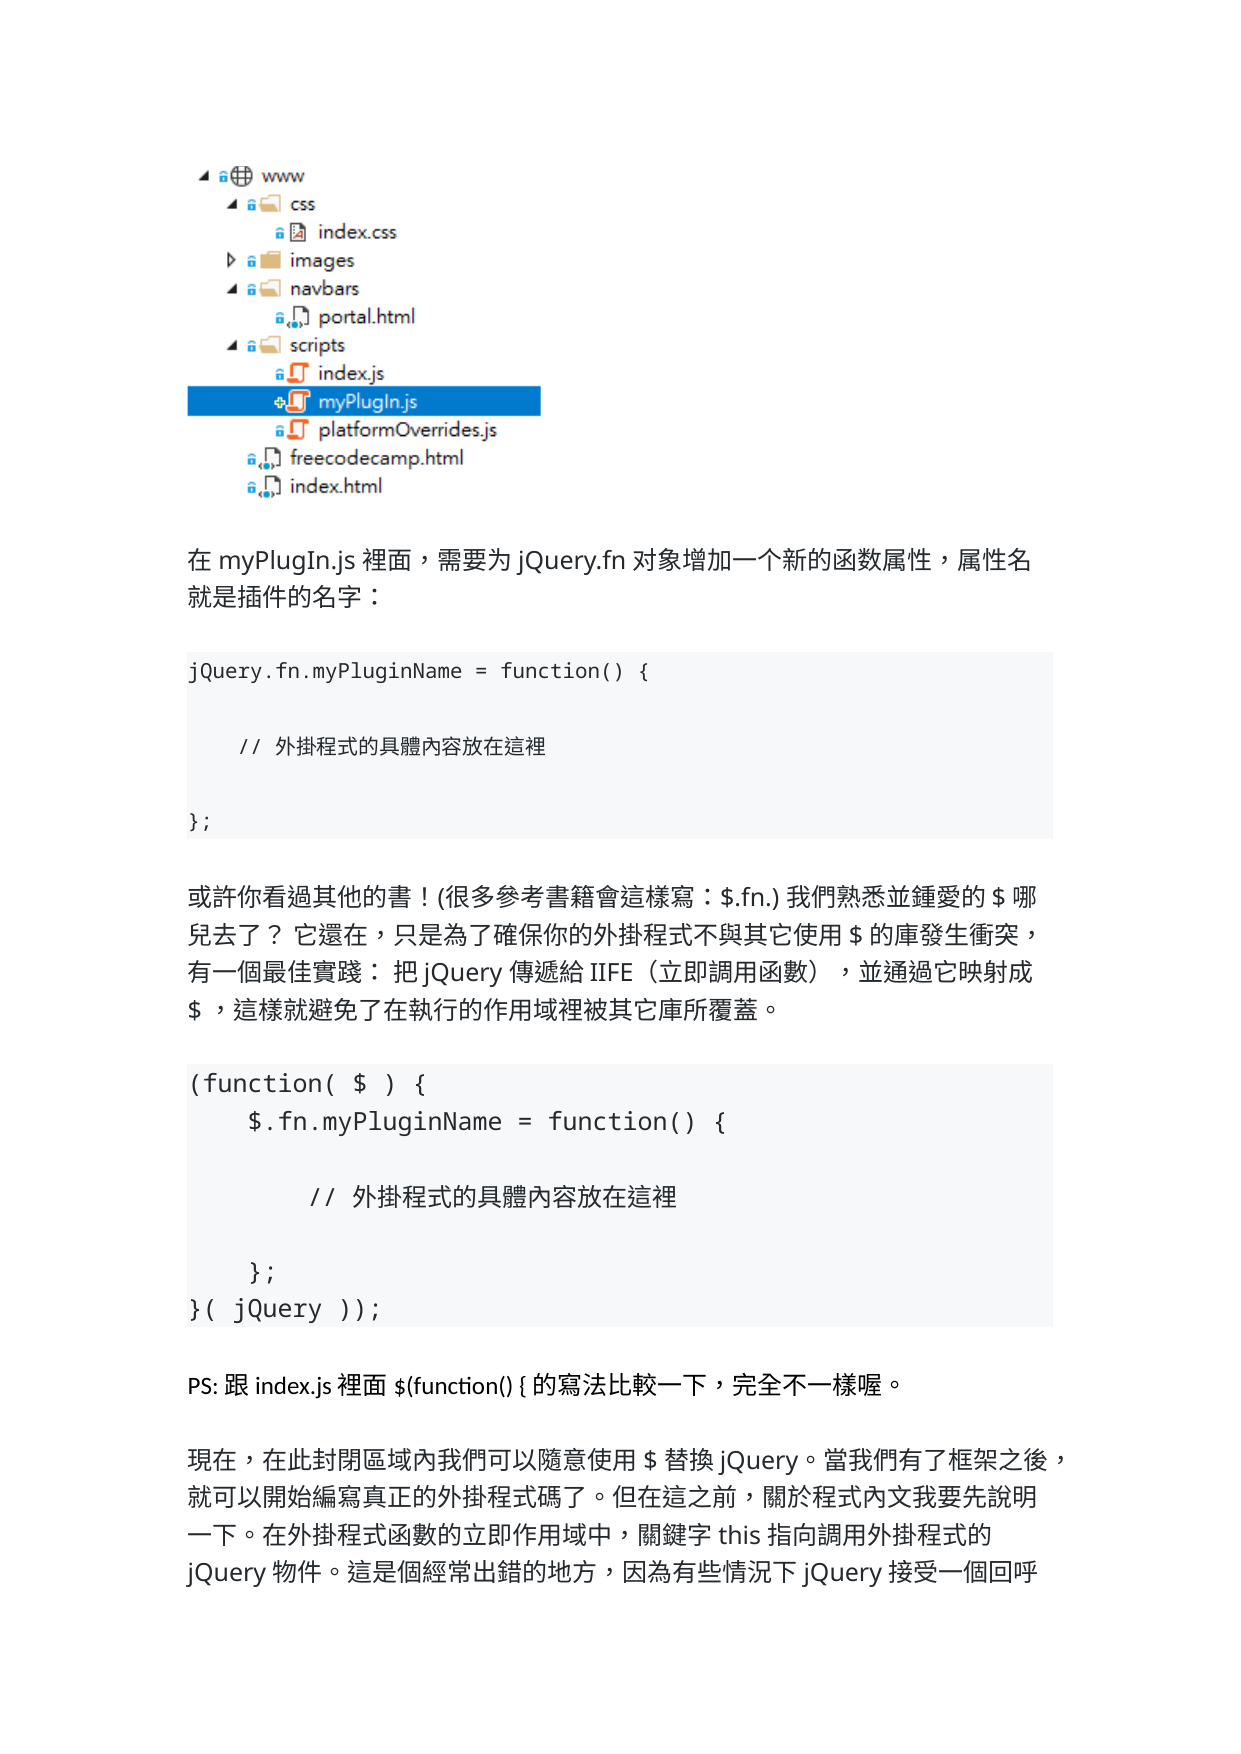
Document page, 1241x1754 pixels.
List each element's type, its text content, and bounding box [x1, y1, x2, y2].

text jQuery.fn.myPluginName = function() { [187, 652, 1053, 689]
text }( jQuery )); [187, 1289, 1053, 1327]
text }; [187, 802, 1053, 839]
text // 外掛程式的具體內容放在這裡 [187, 727, 1053, 764]
text $.fn.myPluginName = function() { [187, 1102, 1053, 1139]
text (function( $ ) { [187, 1064, 1053, 1102]
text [187, 1439, 1053, 1589]
text }; [187, 1252, 1053, 1289]
text 或許你看過其他的書！(很多參考書籍會這樣寫：$.fn.) 我們熟悉並鍾愛的 $ 哪兒去了？ 它還在，只是為了確保你的外掛程式不與其它使用 $ 的庫發生衝突，有一個最佳實踐： 把 jQuery 傳遞給 IIFE（立即調用函數），並通過它映射成 $ ，這樣就避免了在執行的作用域裡被其它庫所覆蓋。 [187, 877, 1053, 1027]
text PS: 跟 index.js 裡面 $(function() { 的寫法比較一下，完全不一樣喔。 [187, 1364, 1053, 1402]
text 在 myPlugIn.js 裡面，需要为 jQuery.fn 对象增加一个新的函数属性，属性名就是插件的名字： [187, 539, 1053, 614]
text // 外掛程式的具體內容放在這裡 [187, 1177, 1053, 1214]
picture [187, 166, 541, 501]
